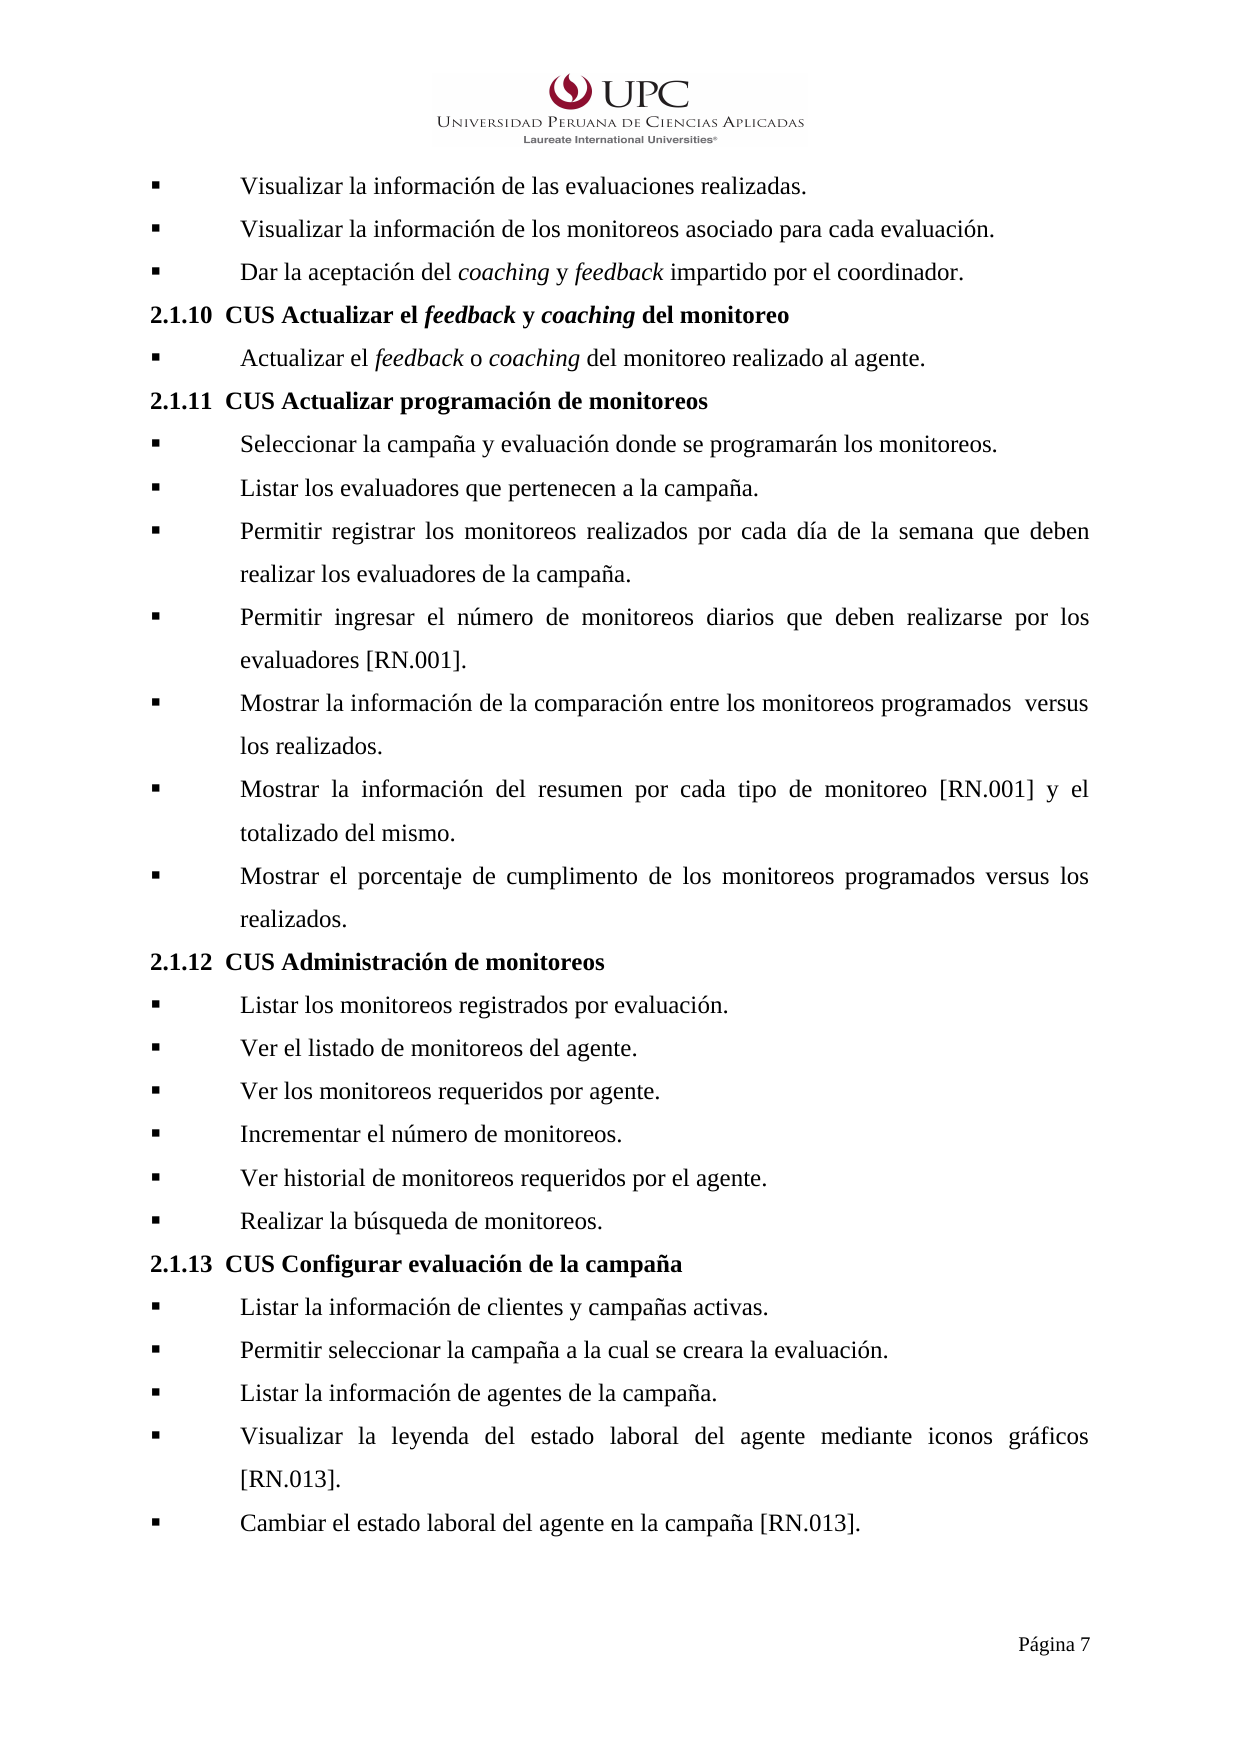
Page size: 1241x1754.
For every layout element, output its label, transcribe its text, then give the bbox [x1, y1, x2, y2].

list Visualizar la leyenda del estado laboral del agente mediante iconos gráficos [RN.013]. [150, 1421, 1090, 1493]
list Mostrar el porcentaje de cumplimento de los monitoreos programados versus los realizados. [150, 861, 1090, 933]
list Actualizar el feedback o coaching del monitoreo realizado al agente. [150, 343, 1090, 372]
list Ver el listado de monitoreos del agente. [150, 1033, 1090, 1062]
list Permitir seleccionar la campaña a la cual se creara la evaluación. [150, 1335, 1090, 1364]
list CUS Actualizar el feedback y coaching del monitoreo [150, 300, 1090, 329]
list Listar los evaluadores que pertenecen a la campaña. [150, 473, 1090, 501]
list Ver los monitoreos requeridos por agente. [150, 1076, 1090, 1105]
list CUS Actualizar programación de monitoreos [150, 386, 1090, 415]
list Seleccionar la campaña y evaluación donde se programarán los monitoreos. [150, 429, 1090, 458]
list CUS Configurar evaluación de la campaña [150, 1249, 1090, 1278]
list Permitir registrar los monitoreos realizados por cada día de la semana que deben realizar los evaluadores de la campaña. [150, 516, 1090, 588]
picture [432, 73, 808, 147]
list Ver historial de monitoreos requeridos por el agente. [150, 1163, 1090, 1191]
list Listar los monitoreos registrados por evaluación. [150, 990, 1090, 1019]
list CUS Administración de monitoreos [150, 947, 1090, 976]
list Visualizar la información de los monitoreos asociado para cada evaluación. [150, 214, 1090, 243]
list Mostrar la información de la comparación entre los monitoreos programados versus los realizados. [150, 688, 1090, 760]
list Listar la información de agentes de la campaña. [150, 1378, 1090, 1407]
list Listar la información de clientes y campañas activas. [150, 1292, 1090, 1321]
list Realizar la búsqueda de monitoreos. [150, 1206, 1090, 1234]
list Incrementar el número de monitoreos. [150, 1119, 1090, 1148]
list Permitir ingresar el número de monitoreos diarios que deben realizarse por los evaluadores [RN.001]. [150, 602, 1090, 674]
list Visualizar la información de las evaluaciones realizadas. [150, 171, 1090, 199]
list Mostrar la información del resumen por cada tipo de monitoreo [RN.001] y el totalizado del mismo. [150, 774, 1090, 846]
list Cambiar el estado laboral del agente en la campaña [RN.013]. [150, 1508, 1090, 1536]
list Dar la aceptación del coaching y feedback impartido por el coordinador. [150, 257, 1090, 286]
